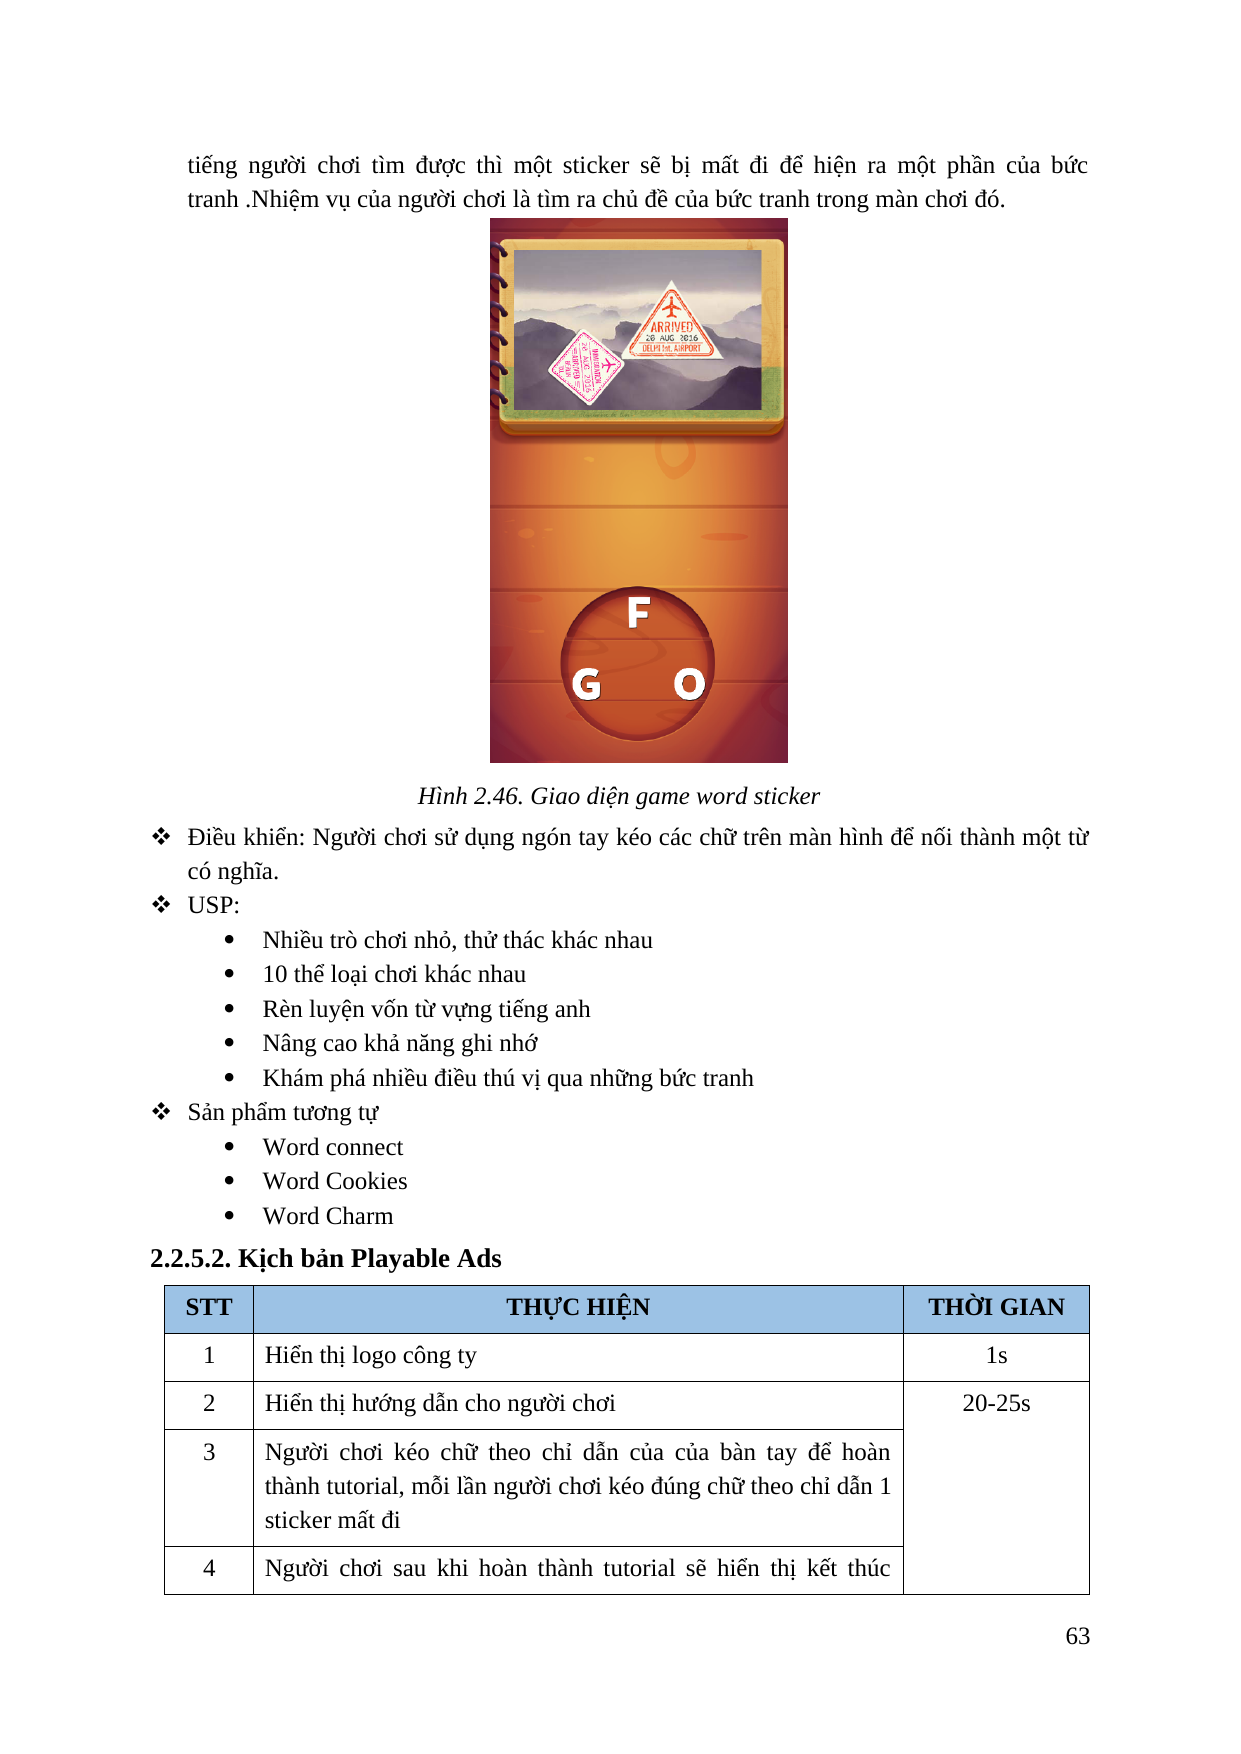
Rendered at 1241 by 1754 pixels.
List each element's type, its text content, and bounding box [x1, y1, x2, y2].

list Rèn luyện vốn từ vựng tiếng anh [225, 994, 1090, 1023]
text Hình 2.46. Giao diện game word sticker [150, 781, 1090, 810]
list Nâng cao khả năng ghi nhớ [225, 1028, 1090, 1057]
table_header THỜI GIAN [904, 1286, 1089, 1333]
list 10 thể loại chơi khác nhau [225, 959, 1090, 988]
list Word connect [225, 1132, 1090, 1161]
table_cell 1s [904, 1334, 1089, 1381]
table_header STT [165, 1286, 253, 1333]
table_cell 2 [165, 1382, 253, 1429]
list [150, 150, 1090, 213]
picture [490, 218, 788, 763]
table_cell 20-25s [904, 1382, 1089, 1594]
list Sản phẩm tương tự [150, 1097, 1090, 1126]
table_cell 4 [165, 1547, 253, 1594]
list Word Charm [225, 1201, 1090, 1230]
table_cell Hiển thị logo công ty [254, 1334, 903, 1381]
table_cell 1 [165, 1334, 253, 1381]
table_cell Người chơi kéo chữ theo chỉ dẫn của của bàn tay để hoàn thành tutorial, mỗi lần người chơi kéo đúng chữ theo chỉ dẫn 1 sticker mất đi [254, 1430, 903, 1546]
list Khám phá nhiều điều thú vị qua những bức tranh [225, 1063, 1090, 1092]
table_header THỰC HIỆN [254, 1286, 903, 1333]
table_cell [254, 1547, 903, 1594]
list Điều khiển: Người chơi sử dụng ngón tay kéo các chữ trên màn hình để nối thành một từ có nghĩa. [150, 822, 1090, 885]
list Word Cookies [225, 1166, 1090, 1195]
table_cell 3 [165, 1430, 253, 1546]
table_cell Hiển thị hướng dẫn cho người chơi [254, 1382, 903, 1429]
list USP: [150, 891, 1090, 919]
subtitle 2.2.5.2. Kịch bản Playable Ads [150, 1242, 1090, 1273]
list Nhiều trò chơi nhỏ, thử thác khác nhau [225, 925, 1090, 954]
